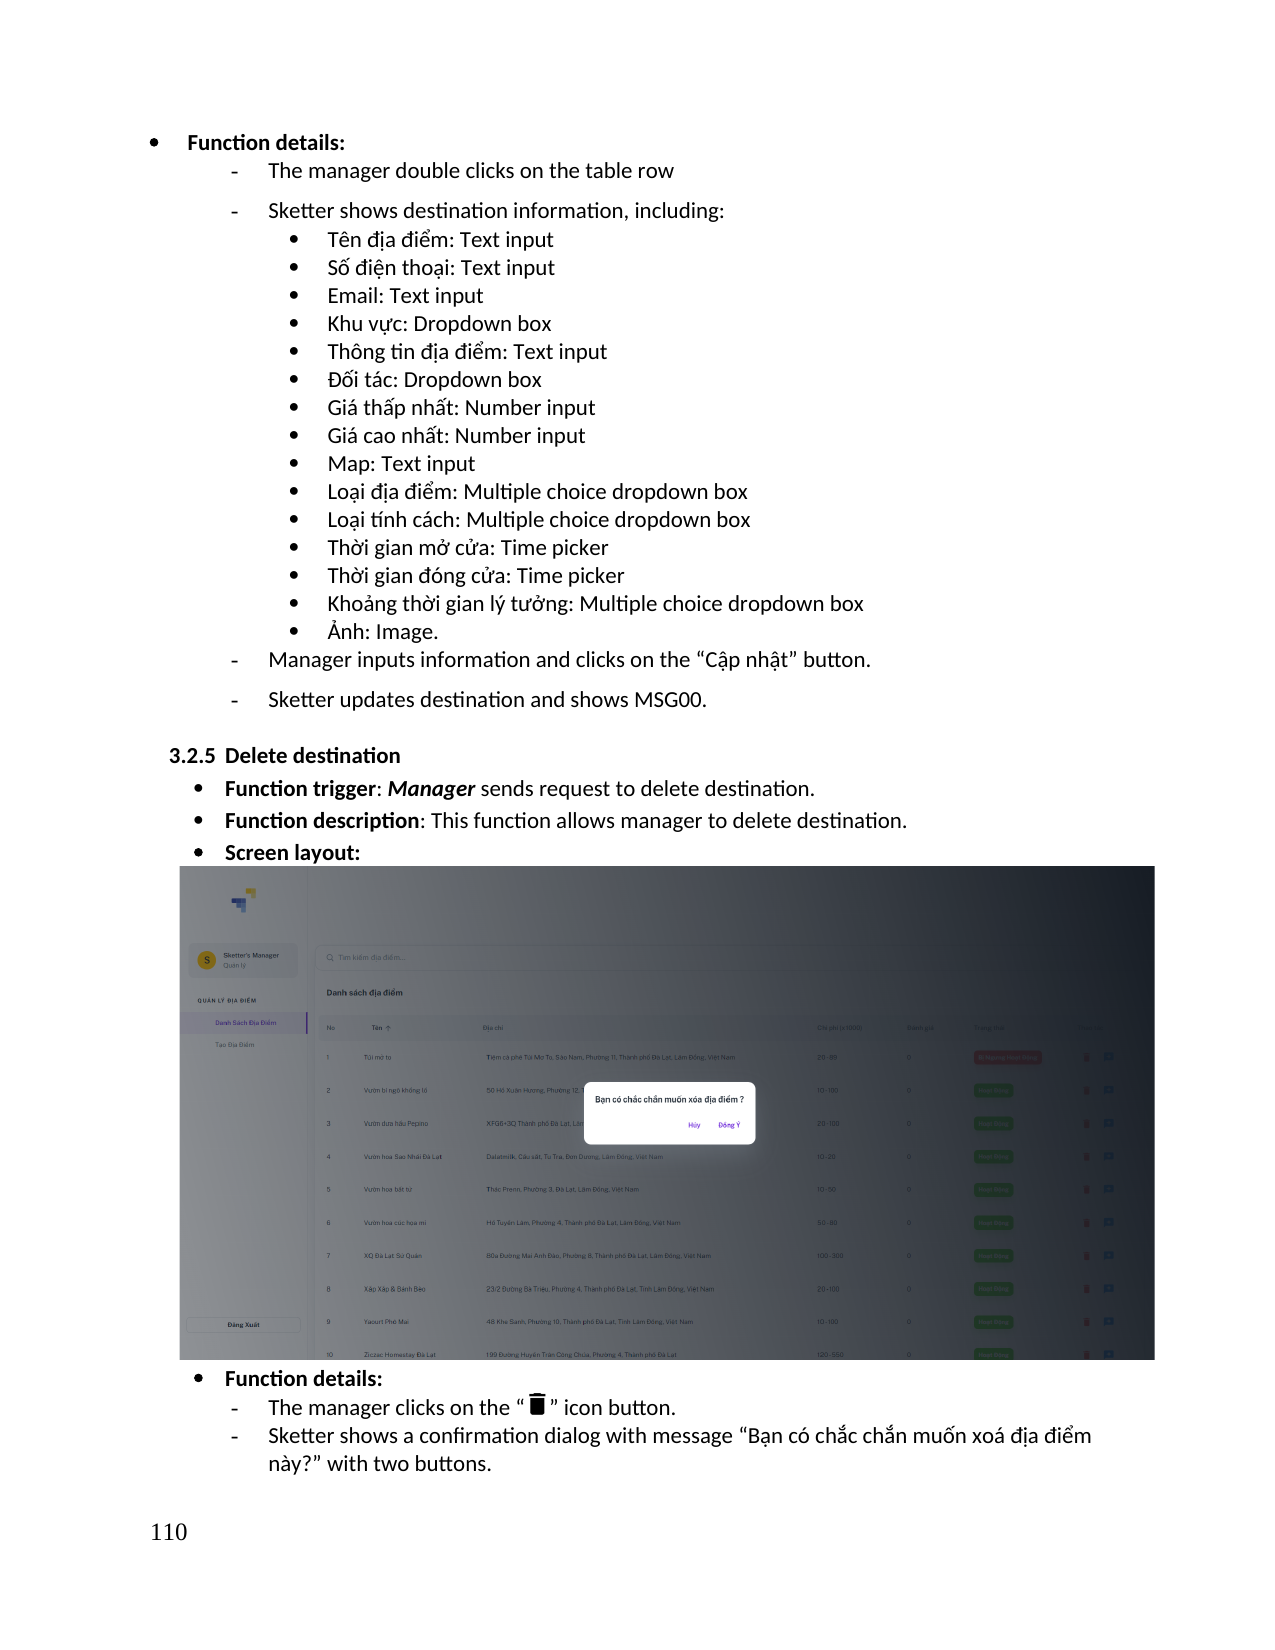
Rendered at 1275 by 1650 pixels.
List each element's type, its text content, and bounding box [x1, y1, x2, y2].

list Delete destination [169, 742, 1125, 769]
subtitle Function description: This function allows manager to delete destination. [194, 806, 1125, 834]
subtitle Function details: [194, 1364, 1125, 1392]
list The manager clicks on the “” icon button. [231, 1392, 1125, 1421]
list Ảnh: Image. [290, 617, 1125, 645]
picture [179, 866, 1155, 1360]
list Đối tác: Dropdown box [290, 365, 1125, 393]
list Số điện thoại: Text input [290, 253, 1125, 281]
list The manager double clicks on the table row [231, 156, 1125, 184]
list Thời gian đóng cửa: Time picker [290, 561, 1125, 589]
list Khu vực: Dropdown box [290, 309, 1125, 337]
list Thông tin địa điểm: Text input [290, 337, 1125, 365]
subtitle Function trigger: Manager sends request to delete destination. [194, 774, 1125, 802]
list Email: Text input [290, 281, 1125, 309]
list Sketter shows a confirmation dialog with message “Bạn có chắc chắn muốn xoá địa điểm này?” with two buttons. [231, 1421, 1125, 1477]
list Khoảng thời gian lý tưởng: Multiple choice dropdown box [290, 589, 1125, 617]
list Loại tính cách: Multiple choice dropdown box [290, 505, 1125, 533]
list Giá cao nhất: Number input [290, 421, 1125, 449]
subtitle Screen layout: [194, 838, 1125, 866]
picture [525, 1391, 549, 1416]
list Thời gian mở cửa: Time picker [290, 533, 1125, 561]
list Tên địa điểm: Text input [290, 225, 1125, 253]
list Loại địa điểm: Multiple choice dropdown box [290, 477, 1125, 505]
list Map: Text input [290, 449, 1125, 477]
subtitle Function details: [150, 128, 1125, 156]
list Sketter shows destination information, including: [231, 197, 1125, 225]
list Giá thấp nhất: Number input [290, 393, 1125, 421]
subtitle Sketter updates destination and shows MSG00. [231, 686, 1125, 713]
list Manager inputs information and clicks on the “Cập nhật” button. [231, 645, 1125, 673]
